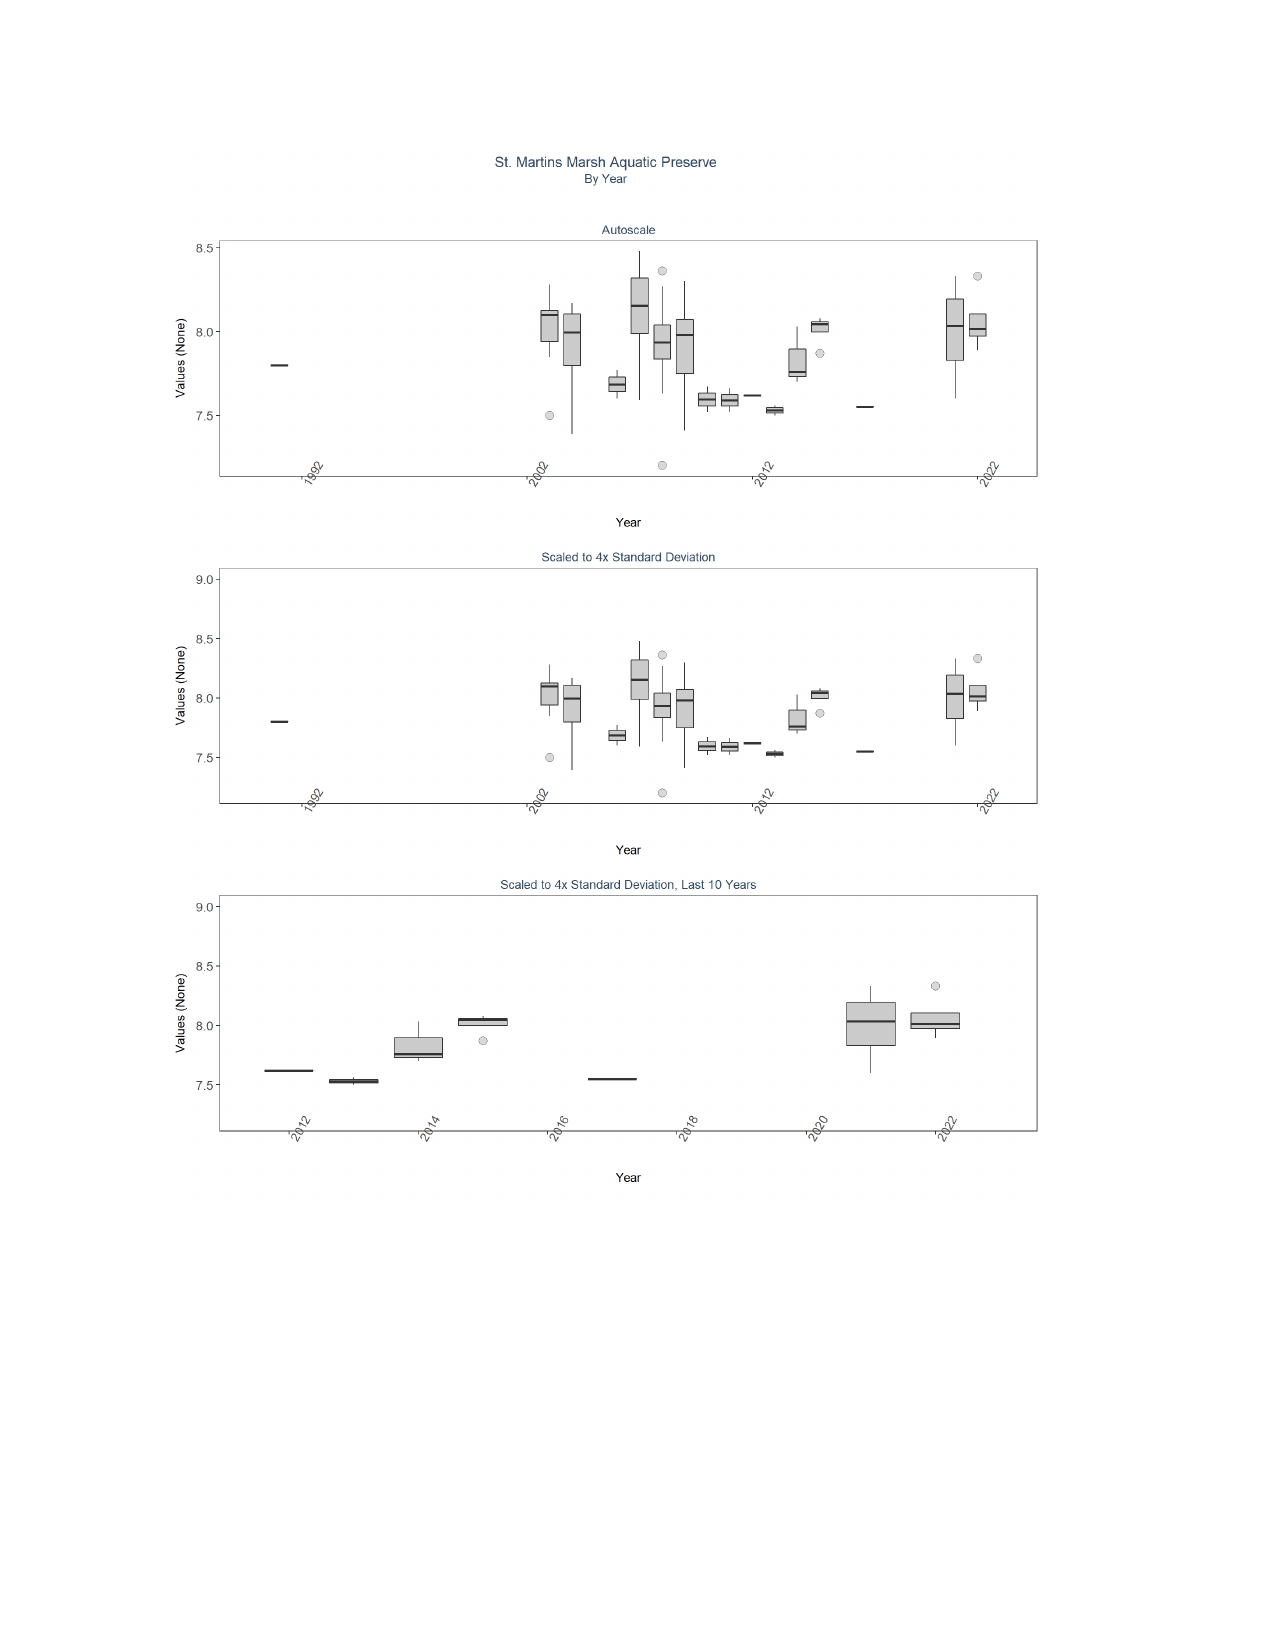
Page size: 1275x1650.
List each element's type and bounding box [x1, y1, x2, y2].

picture [168, 150, 1044, 1200]
